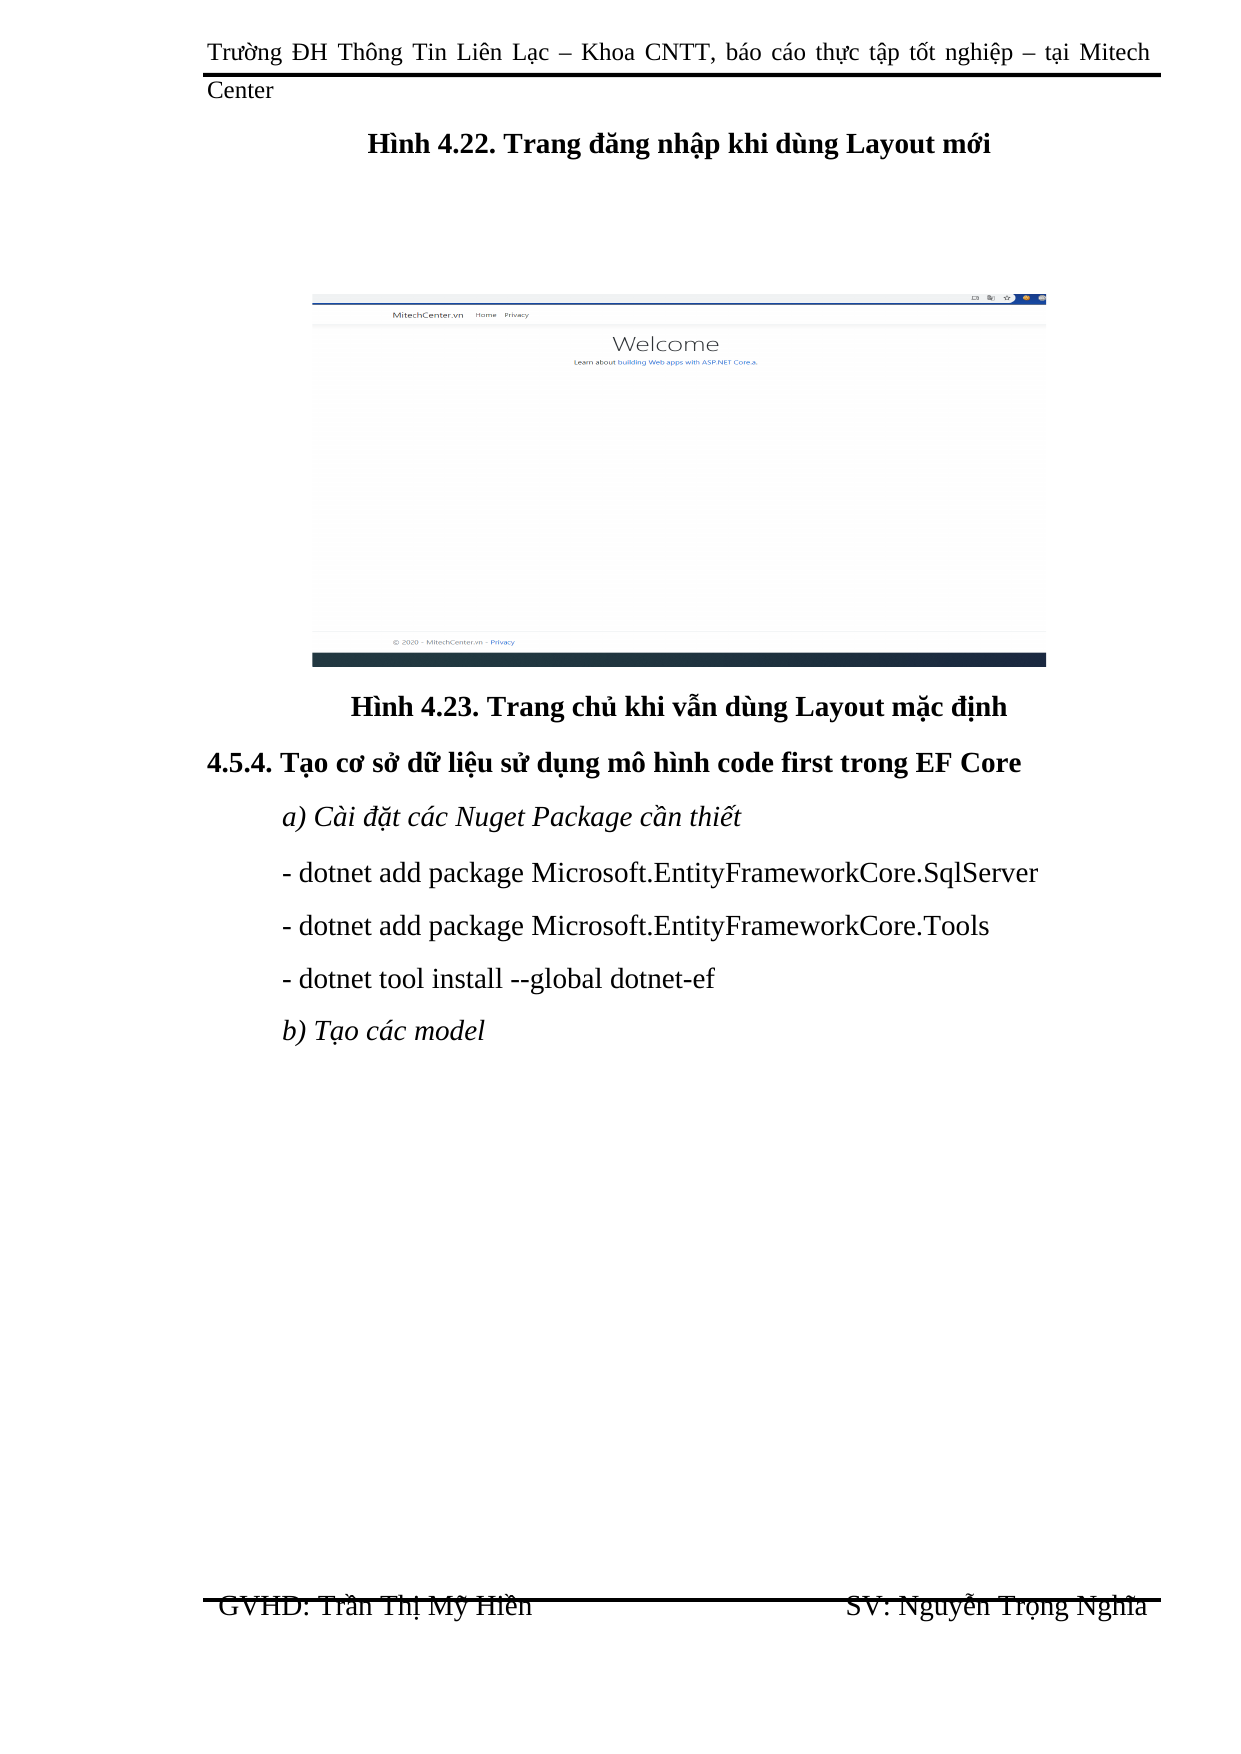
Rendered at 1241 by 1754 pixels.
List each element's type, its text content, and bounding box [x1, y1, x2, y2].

text - dotnet tool install --global dotnet-ef [207, 961, 1152, 994]
text Hình 4.23. Trang chủ khi vẫn dùng Layout mặc định [207, 689, 1152, 722]
text a) Cài đặt các Nuget Package cần thiết [207, 799, 1152, 833]
text - dotnet add package Microsoft.EntityFrameworkCore.Tools [207, 908, 1152, 942]
text 4.5.4. Tạo cơ sở dữ liệu sử dụng mô hình code first trong EF Core [207, 745, 1152, 778]
text b) Tạo các model [207, 1013, 1152, 1047]
text - dotnet add package Microsoft.EntityFrameworkCore.SqlServer [207, 855, 1152, 889]
picture [312, 294, 1047, 667]
text Hình 4.22. Trang đăng nhập khi dùng Layout mới [207, 126, 1152, 159]
